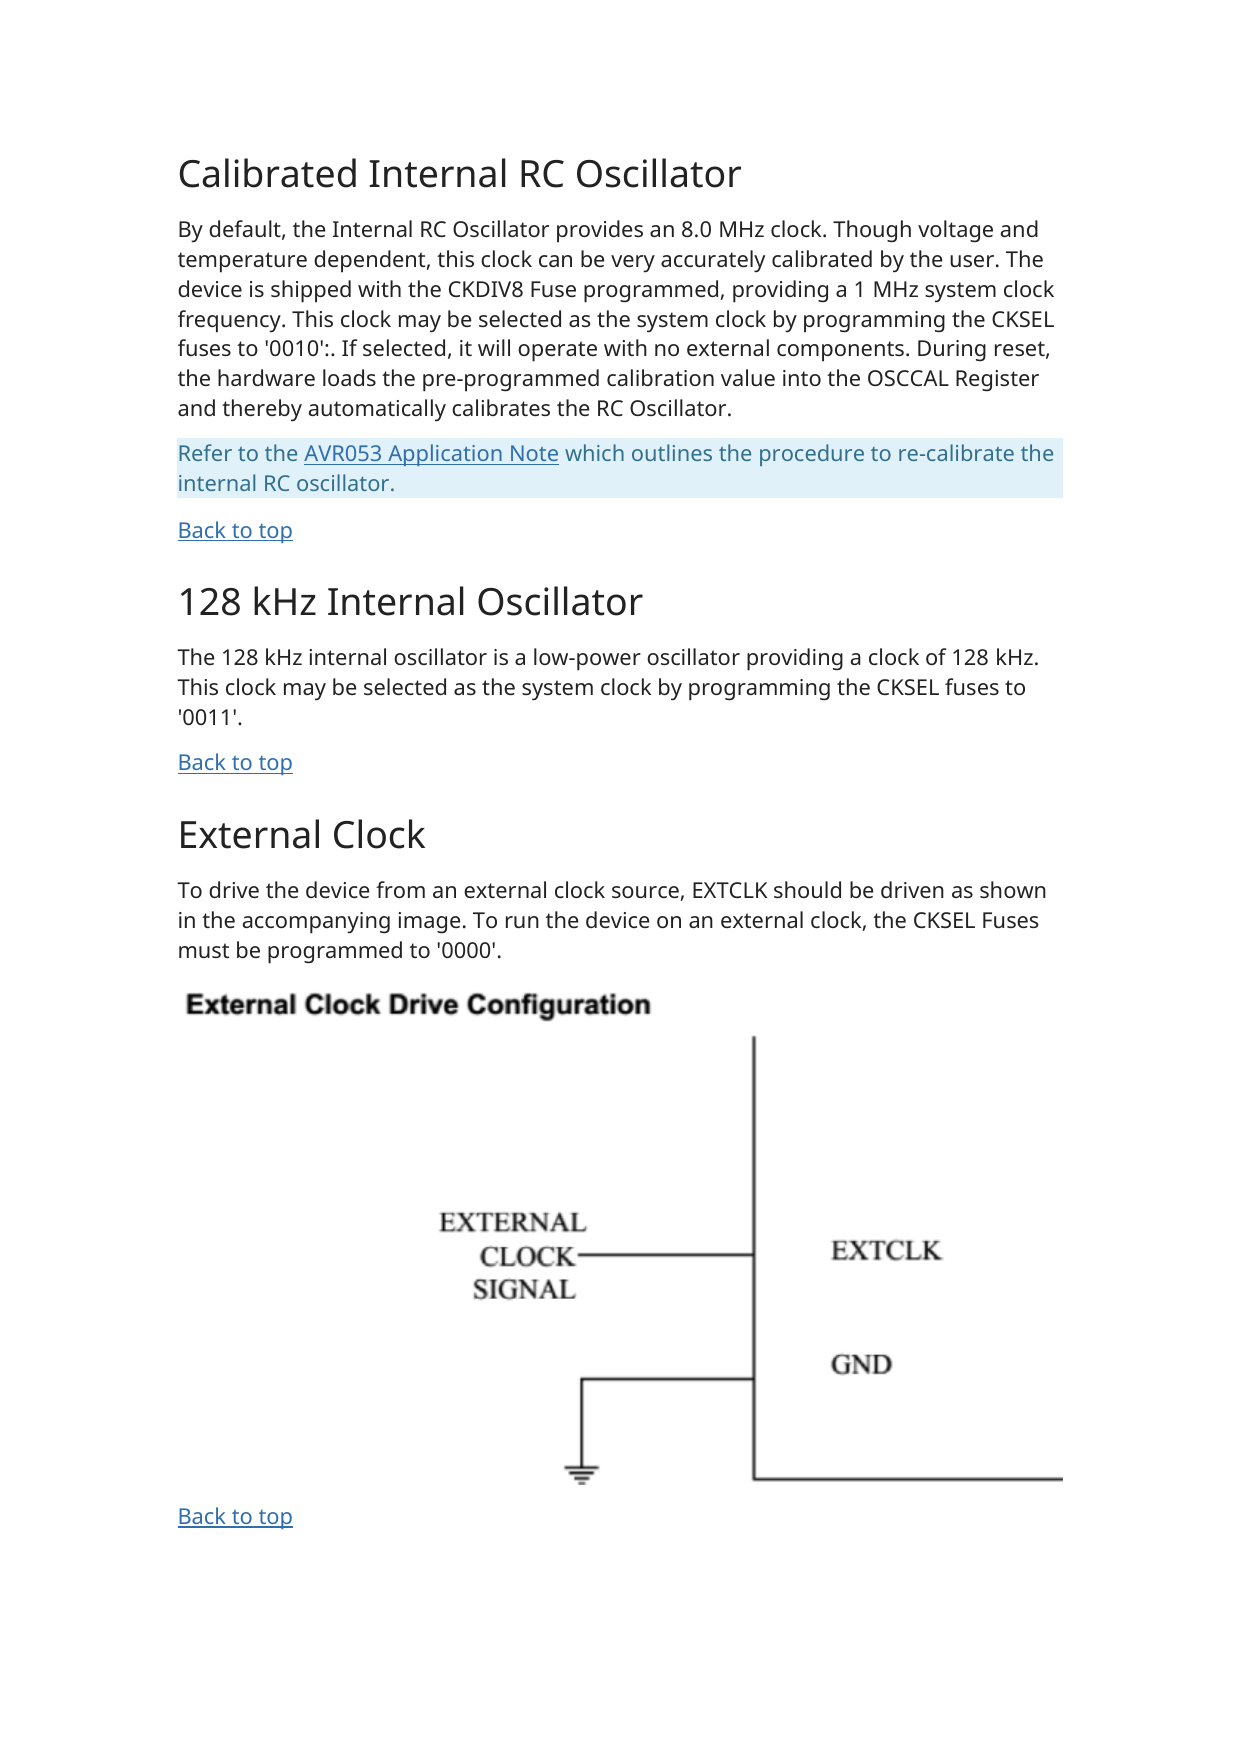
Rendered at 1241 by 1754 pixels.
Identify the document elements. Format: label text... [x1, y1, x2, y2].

text Back to top [177, 747, 1063, 777]
text To drive the device from an external clock source, EXTCLK should be driven as shown in the accompanying image. To run the device on an external clock, the CKSEL Fuses must be programmed to '0000'. [177, 875, 1063, 964]
text The 128 kHz internal oscillator is a low-power oscillator providing a clock of 128 kHz. This clock may be selected as the system clock by programming the CKSEL fuses to '0011'. [177, 642, 1063, 732]
picture [177, 980, 1063, 1485]
text Calibrated Internal RC Oscillator [177, 148, 1063, 199]
text External Clock [177, 808, 1063, 859]
text By default, the Internal RC Oscillator provides an 8.0 MHz clock. Though voltage and temperature dependent, this clock can be very accurately calibrated by the user. The device is shipped with the CKDIV8 Fuse programmed, providing a 1 MHz system clock frequency. This clock may be selected as the system clock by programming the CKSEL fuses to '0010':. If selected, it will operate with no external components. During reset, the hardware loads the pre-programmed calibration value into the OSCCAL Register and thereby automatically calibrates the RC Oscillator. [177, 214, 1063, 423]
text Back to top [177, 1501, 1063, 1530]
text Back to top [177, 515, 1063, 544]
text 128 kHz Internal Oscillator [177, 576, 1063, 627]
text Refer to the AVR053 Application Note which outlines the procedure to re-calibrate the internal RC oscillator. [177, 438, 1063, 498]
